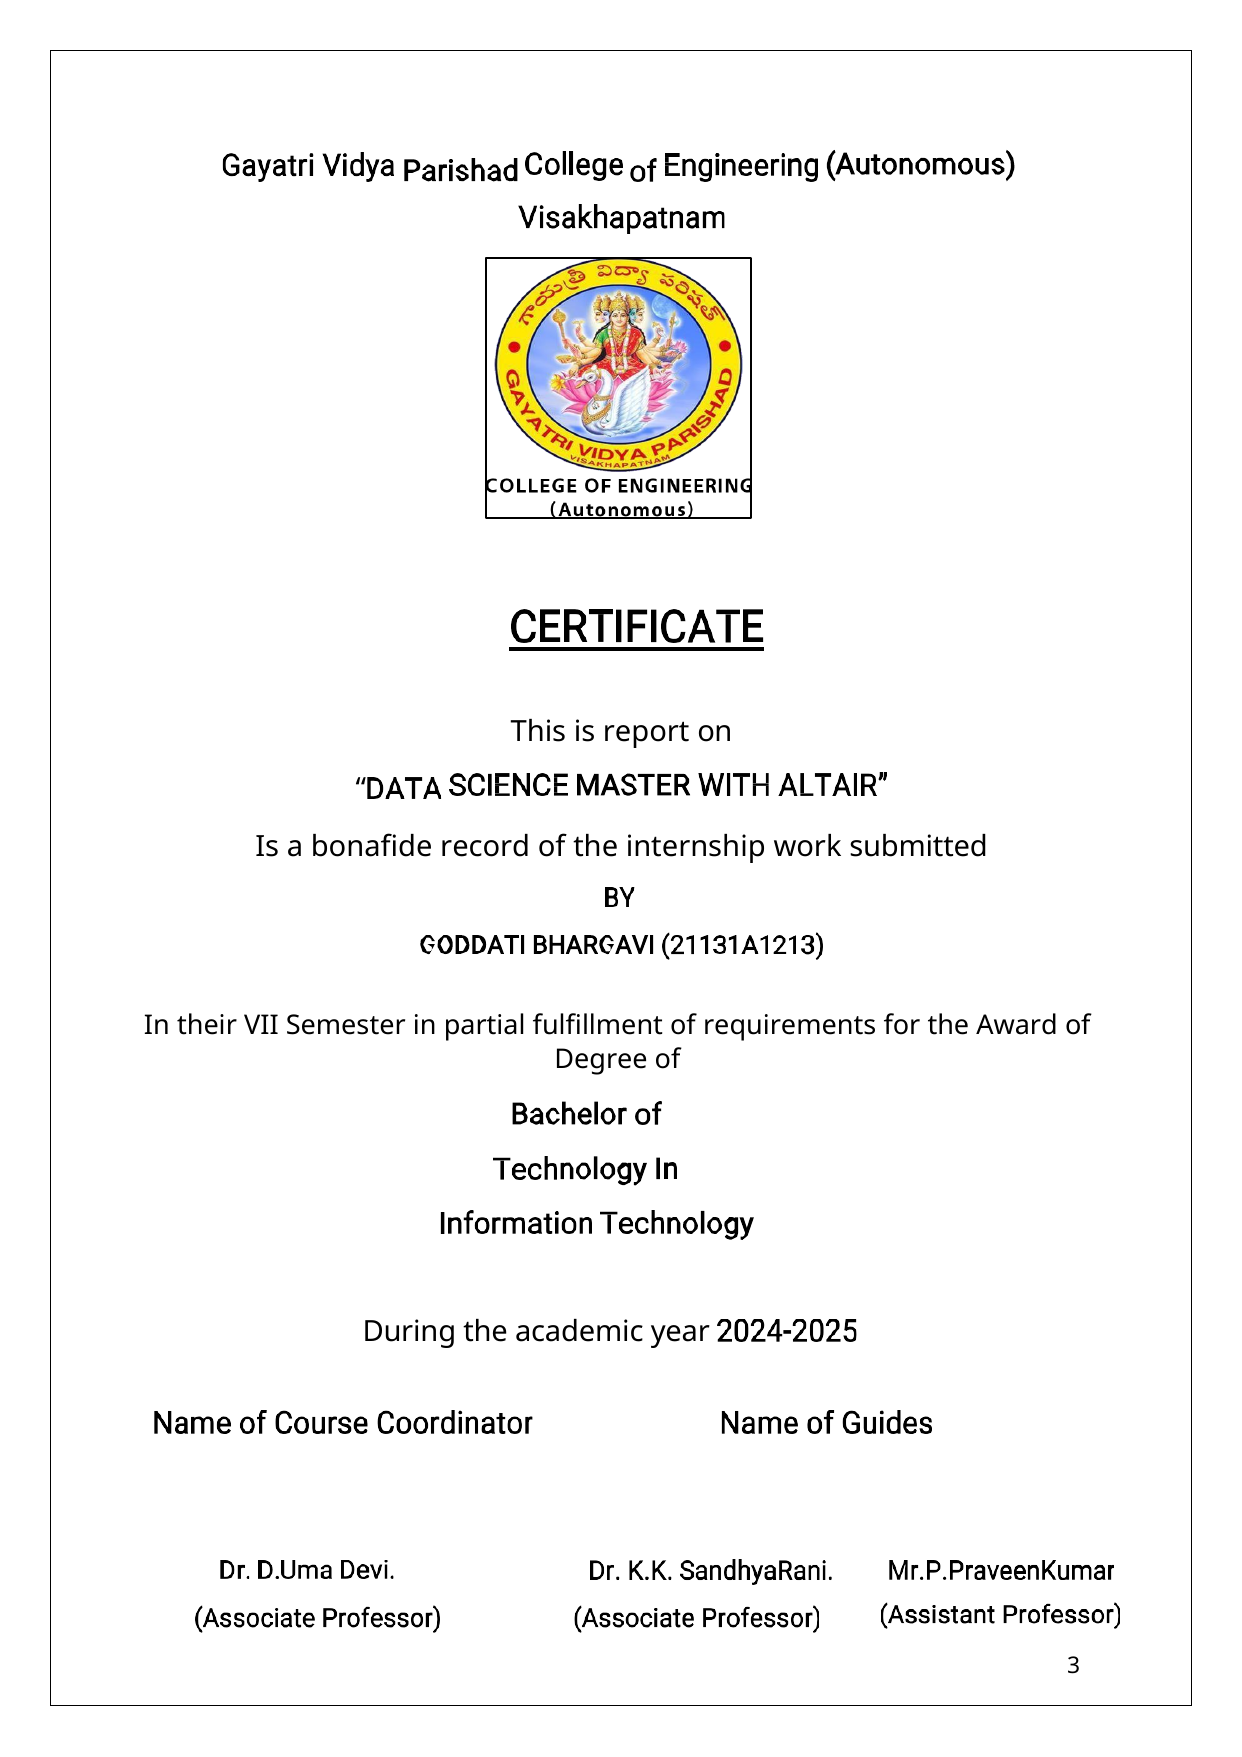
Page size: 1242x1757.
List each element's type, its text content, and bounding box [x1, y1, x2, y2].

picture [698, 773, 769, 796]
picture [664, 1162, 677, 1179]
picture [195, 1605, 440, 1633]
picture [717, 1319, 857, 1342]
picture [341, 1560, 394, 1579]
picture [721, 1410, 932, 1434]
picture [525, 151, 566, 175]
picture [281, 1560, 332, 1579]
picture [533, 773, 568, 796]
picture [367, 777, 442, 799]
picture [493, 1156, 557, 1180]
picture [569, 151, 623, 181]
picture [495, 773, 530, 796]
picture [600, 1210, 664, 1234]
picture [662, 932, 694, 960]
picture [154, 1410, 533, 1434]
picture [258, 1560, 279, 1579]
text During the academic year [362, 1310, 1156, 1350]
text Is a bonafide record of the internship work submitted [117, 825, 1126, 865]
picture [487, 259, 750, 517]
picture [574, 1605, 819, 1633]
picture [511, 609, 536, 643]
text This is report on [146, 710, 1096, 749]
picture [665, 153, 712, 182]
picture [220, 1560, 250, 1579]
picture [630, 158, 657, 182]
picture [635, 1101, 662, 1125]
text In their VII Semester in partial fulfillment of requirements for the Award of Degree of [138, 1007, 1096, 1077]
picture [661, 609, 740, 643]
picture [861, 772, 887, 796]
picture [449, 773, 485, 796]
picture [741, 935, 768, 954]
picture [778, 773, 857, 796]
picture [222, 152, 394, 182]
picture [590, 1559, 832, 1585]
picture [518, 204, 725, 234]
picture [605, 887, 635, 907]
picture [528, 1211, 592, 1234]
picture [801, 932, 823, 960]
picture [448, 1210, 525, 1234]
picture [722, 153, 785, 176]
picture [788, 158, 818, 182]
picture [713, 935, 726, 954]
picture [773, 935, 796, 954]
picture [564, 609, 613, 642]
picture [881, 1602, 1120, 1629]
picture [889, 1560, 1114, 1580]
